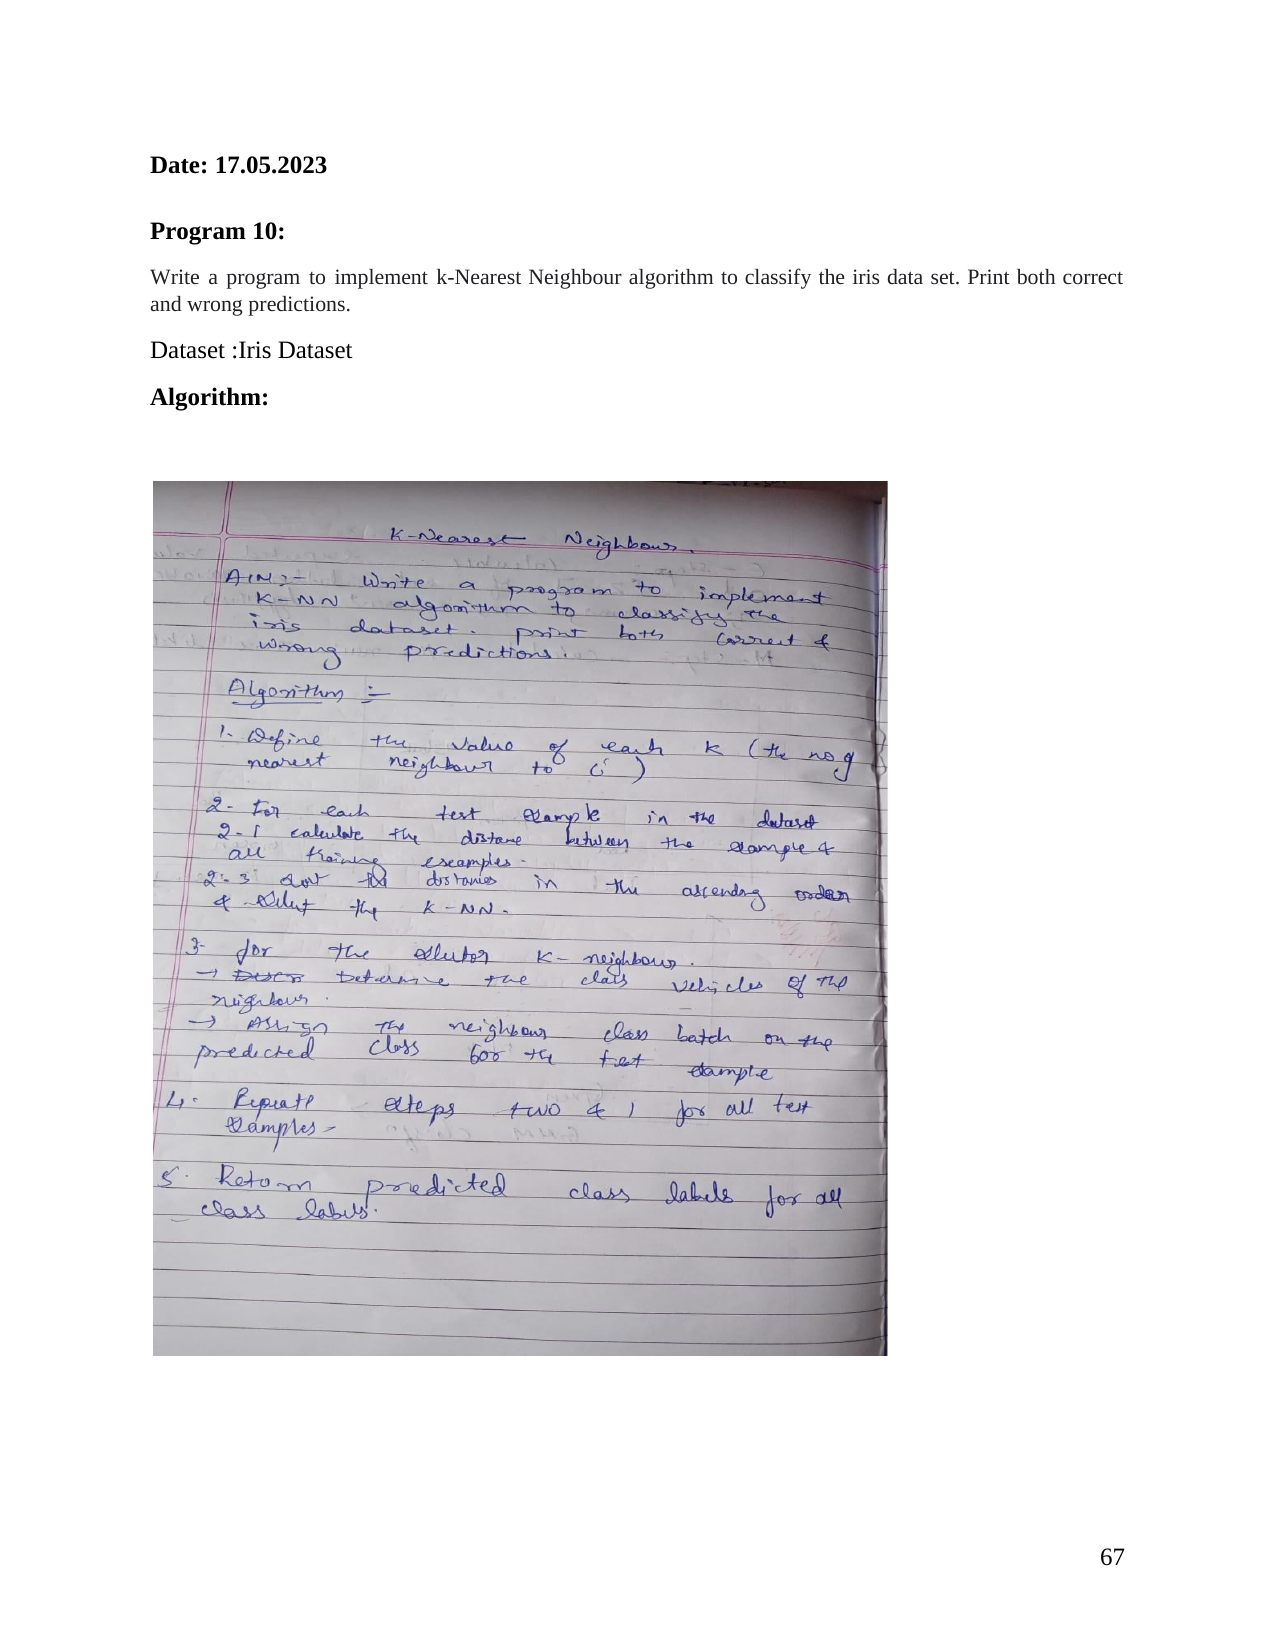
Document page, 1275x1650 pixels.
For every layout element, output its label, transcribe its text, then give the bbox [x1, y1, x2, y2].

subtitle Algorithm: [150, 382, 1142, 411]
text Date: 17.05.2023 [150, 150, 1142, 179]
picture [153, 481, 888, 1356]
text Write a program to implement k-Nearest Neighbour algorithm to classify the iris data set. Print both correct and wrong predictions. [150, 264, 1142, 316]
subtitle Program 10: [150, 216, 1142, 245]
text Dataset :Iris Dataset [150, 335, 1142, 363]
